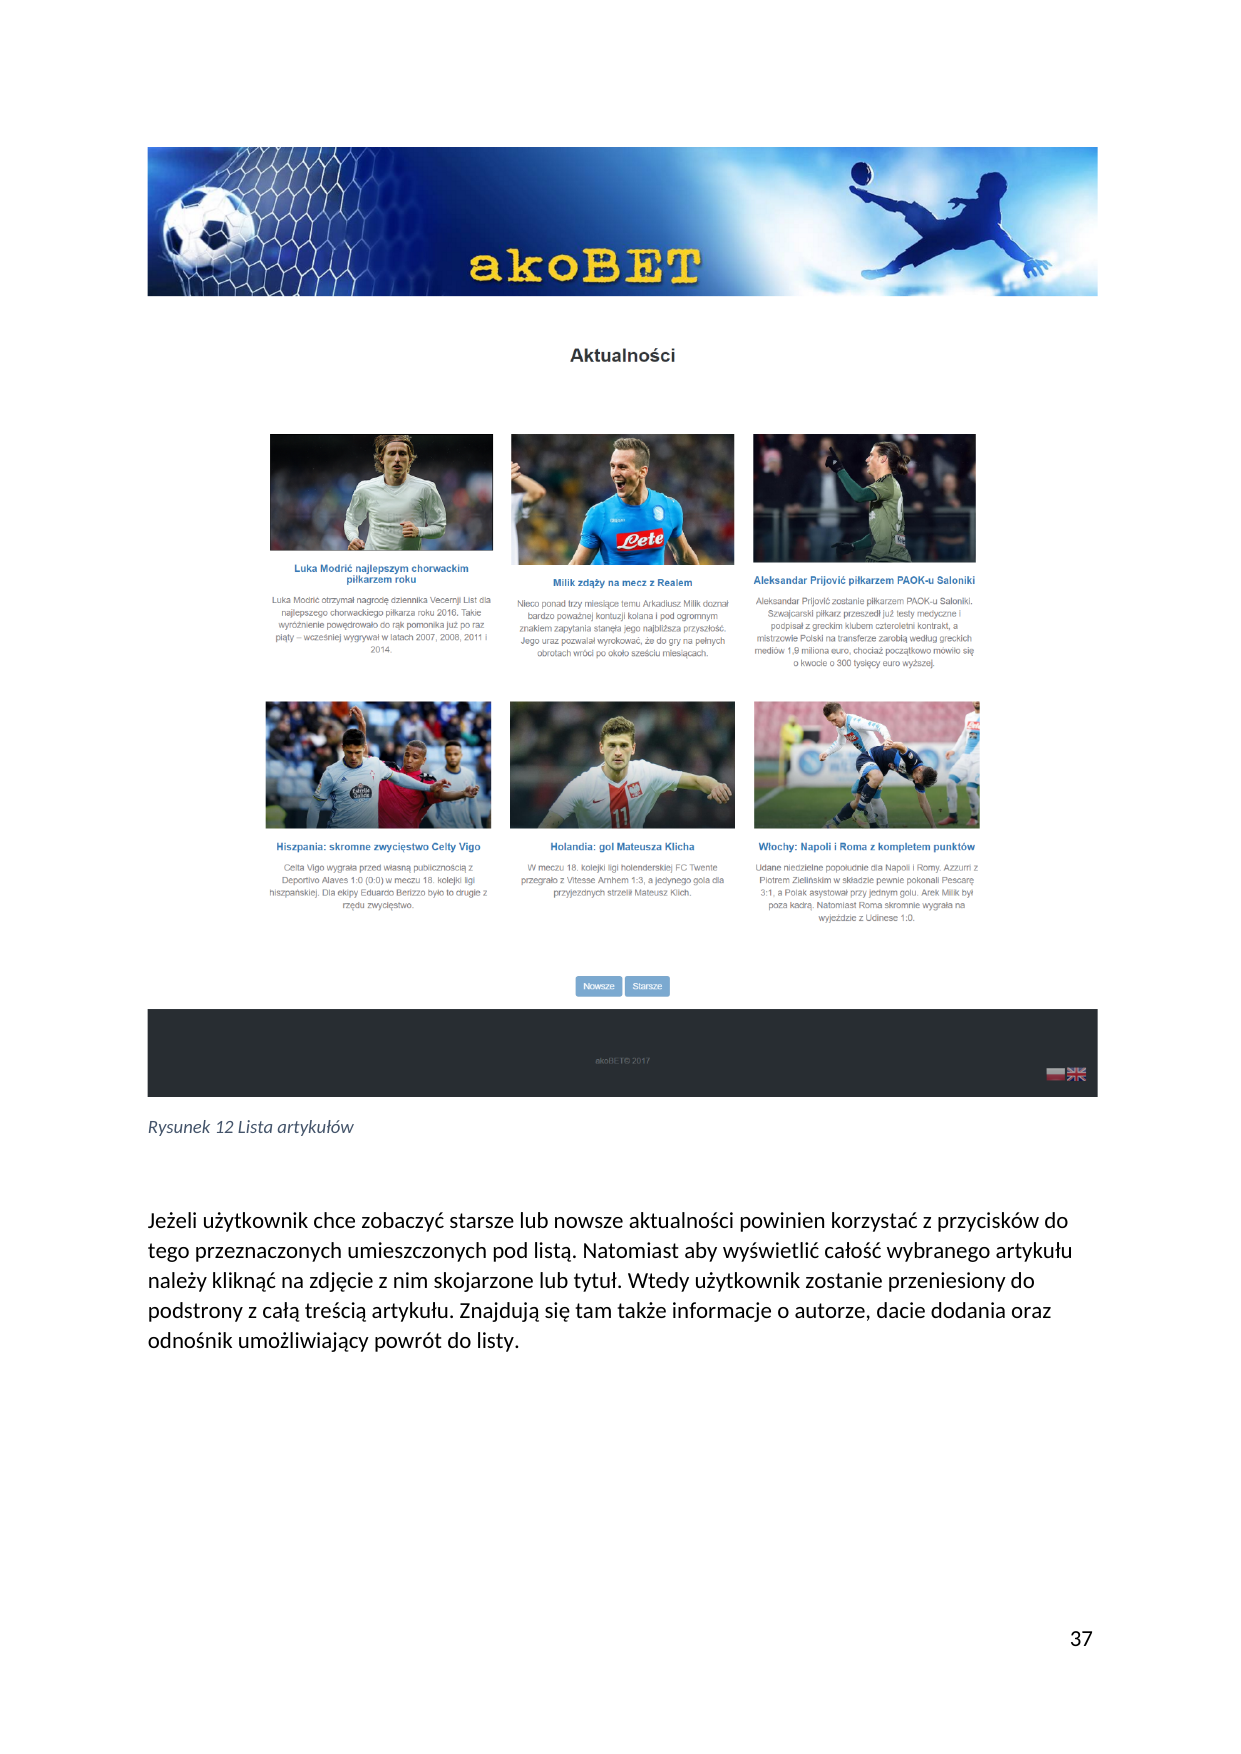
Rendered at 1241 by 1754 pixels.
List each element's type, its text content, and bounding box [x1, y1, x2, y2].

text Jeżeli użytkownik chce zobaczyć starsze lub nowsze aktualności powinien korzystać z przycisków do tego przeznaczonych umieszczonych pod listą. Natomiast aby wyświetlić całość wybranego artykułu należy kliknąć na zdjęcie z nim skojarzone lub tytuł. Wtedy użytkownik zostanie przeniesiony do podstrony z całą treścią artykułu. Znajdują się tam także informacje o autorze, dacie dodania oraz odnośnik umożliwiający powrót do listy. [148, 1206, 1093, 1355]
text Rysunek 12 Lista artykułów [148, 1115, 1093, 1138]
picture [147, 147, 1098, 1097]
